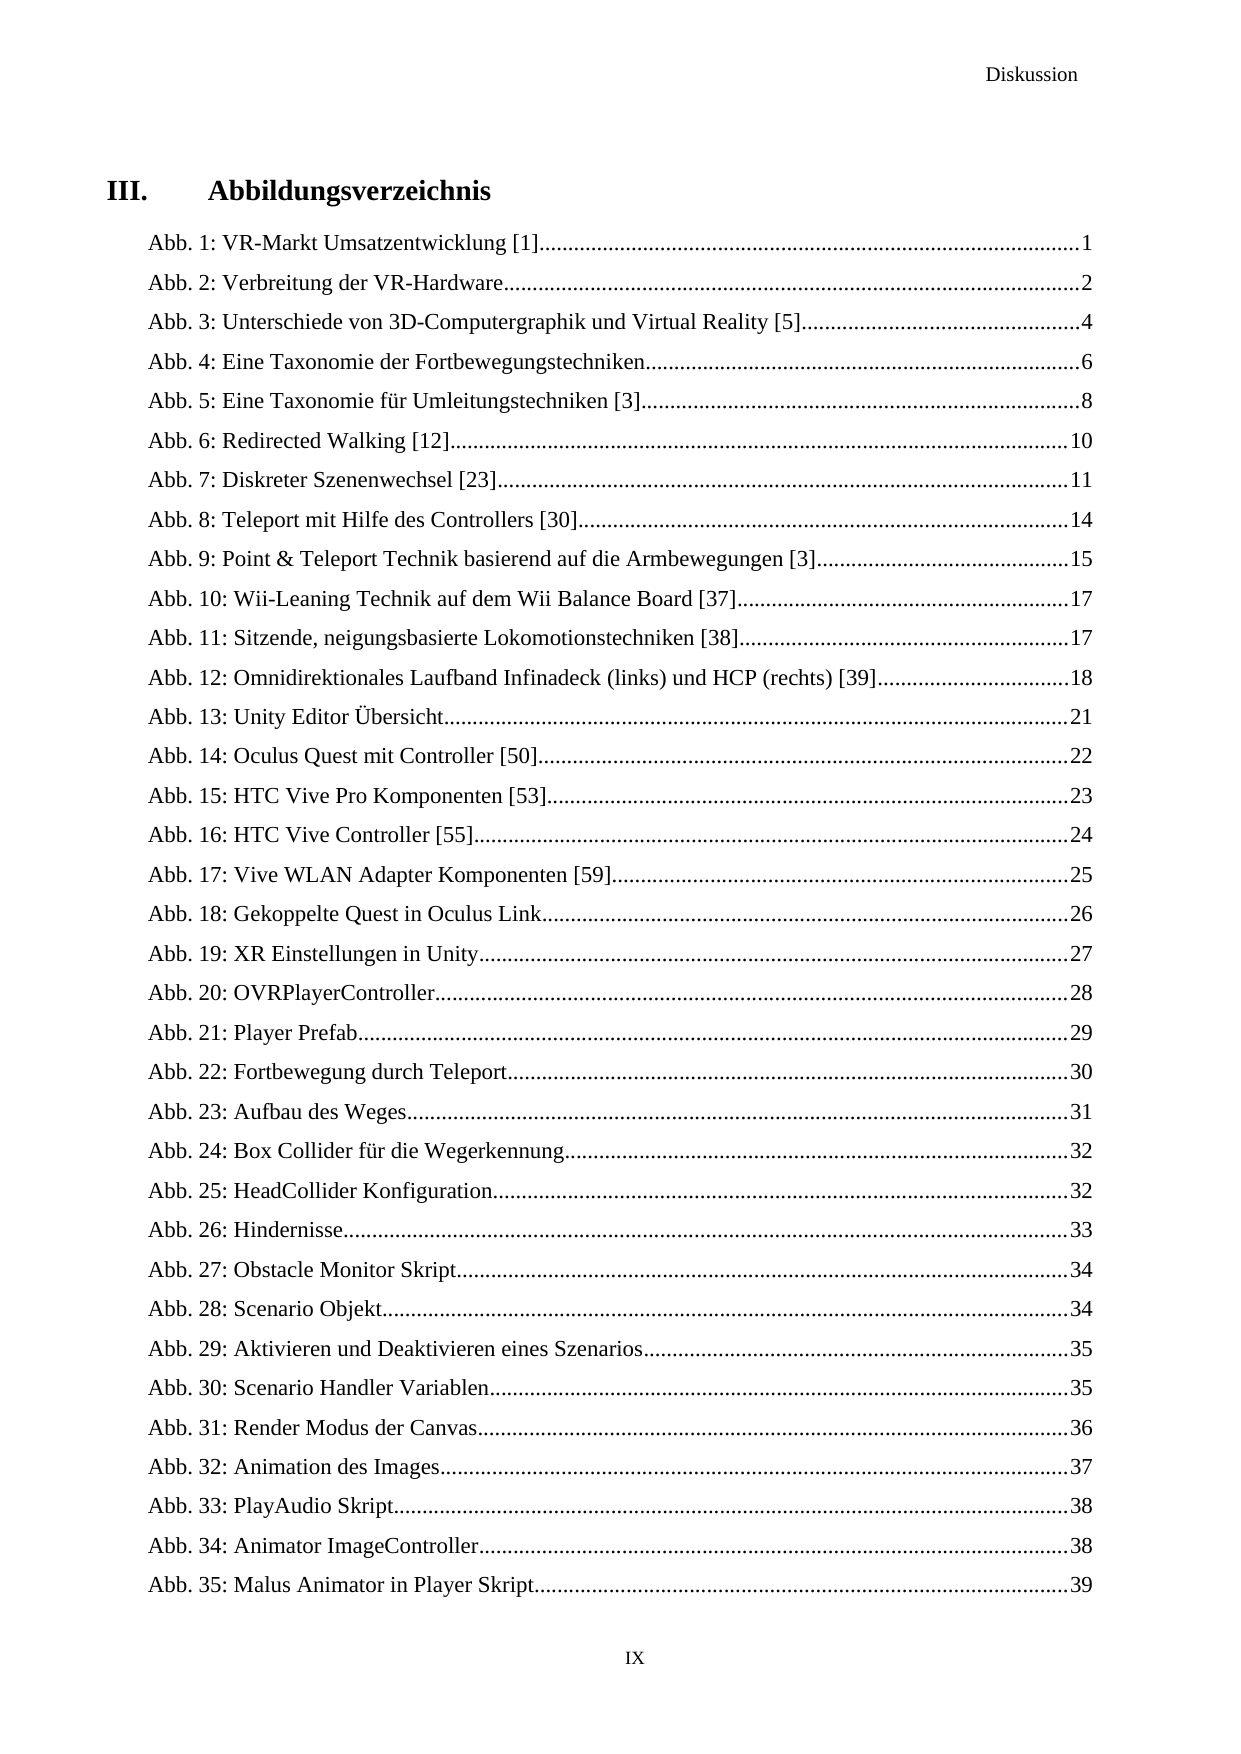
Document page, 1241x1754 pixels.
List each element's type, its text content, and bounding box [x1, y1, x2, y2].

text Abb. 24: Box Collider für die Wegerkennung 32 [148, 1137, 1122, 1164]
text Abb. 9: Point & Teleport Technik basierend auf die Armbewegungen [3] 15 [148, 545, 1122, 571]
text Abb. 10: Wii-Leaning Technik auf dem Wii Balance Board [37] 17 [148, 584, 1122, 611]
text Abb. 12: Omnidirektionales Laufband Infinadeck (links) und HCP (rechts) [39] 18 [148, 663, 1122, 690]
text Abb. 22: Fortbewegung durch Teleport 30 [148, 1058, 1122, 1085]
text Abb. 13: Unity Editor Übersicht 21 [148, 703, 1122, 729]
text Abb. 3: Unterschiede von 3D-Computergraphik und Virtual Reality [5] 4 [148, 308, 1122, 334]
text Abb. 1: VR-Markt Umsatzentwicklung [1] 1 [148, 229, 1122, 256]
text Abb. 5: Eine Taxonomie für Umleitungstechniken [3] 8 [148, 387, 1122, 413]
text Abb. 6: Redirected Walking [12] 10 [148, 427, 1122, 453]
text Abb. 7: Diskreter Szenenwechsel [23] 11 [148, 466, 1122, 492]
text Abb. 2: Verbreitung der VR-Hardware 2 [148, 269, 1122, 295]
text Abb. 16: HTC Vive Controller [55] 24 [148, 821, 1122, 848]
text Abb. 20: OVRPlayerController 28 [148, 979, 1122, 1006]
text Abb. 17: Vive WLAN Adapter Komponenten [59] 25 [148, 861, 1122, 887]
text Abb. 31: Render Modus der Canvas 36 [148, 1414, 1122, 1440]
text Abb. 29: Aktivieren und Deaktivieren eines Szenarios 35 [148, 1335, 1122, 1361]
text Abb. 11: Sitzende, neigungsbasierte Lokomotionstechniken [38] 17 [148, 624, 1122, 650]
text Abb. 8: Teleport mit Hilfe des Controllers [30] 14 [148, 506, 1122, 532]
text Abb. 14: Oculus Quest mit Controller [50] 22 [148, 742, 1122, 769]
text Abb. 15: HTC Vive Pro Komponenten [53] 23 [148, 782, 1122, 808]
text Abb. 25: HeadCollider Konfiguration 32 [148, 1177, 1122, 1203]
text Abb. 19: XR Einstellungen in Unity 27 [148, 940, 1122, 966]
text Abb. 18: Gekoppelte Quest in Oculus Link 26 [148, 900, 1122, 927]
text Abb. 23: Aufbau des Weges 31 [148, 1098, 1122, 1124]
text Abb. 32: Animation des Images 37 [148, 1453, 1122, 1479]
text Abb. 26: Hindernisse 33 [148, 1216, 1122, 1243]
text Abb. 27: Obstacle Monitor Skript 34 [148, 1256, 1122, 1282]
text Abbildungsverzeichnis [148, 173, 1122, 206]
text Abb. 35: Malus Animator in Player Skript 39 [148, 1572, 1122, 1598]
text Abb. 21: Player Prefab 29 [148, 1019, 1122, 1045]
text Abb. 33: PlayAudio Skript 38 [148, 1493, 1122, 1519]
text Abb. 30: Scenario Handler Variablen 35 [148, 1374, 1122, 1401]
text Abb. 4: Eine Taxonomie der Fortbewegungstechniken 6 [148, 348, 1122, 374]
text Abb. 28: Scenario Objekt 34 [148, 1295, 1122, 1322]
text Abb. 34: Animator ImageController 38 [148, 1532, 1122, 1558]
